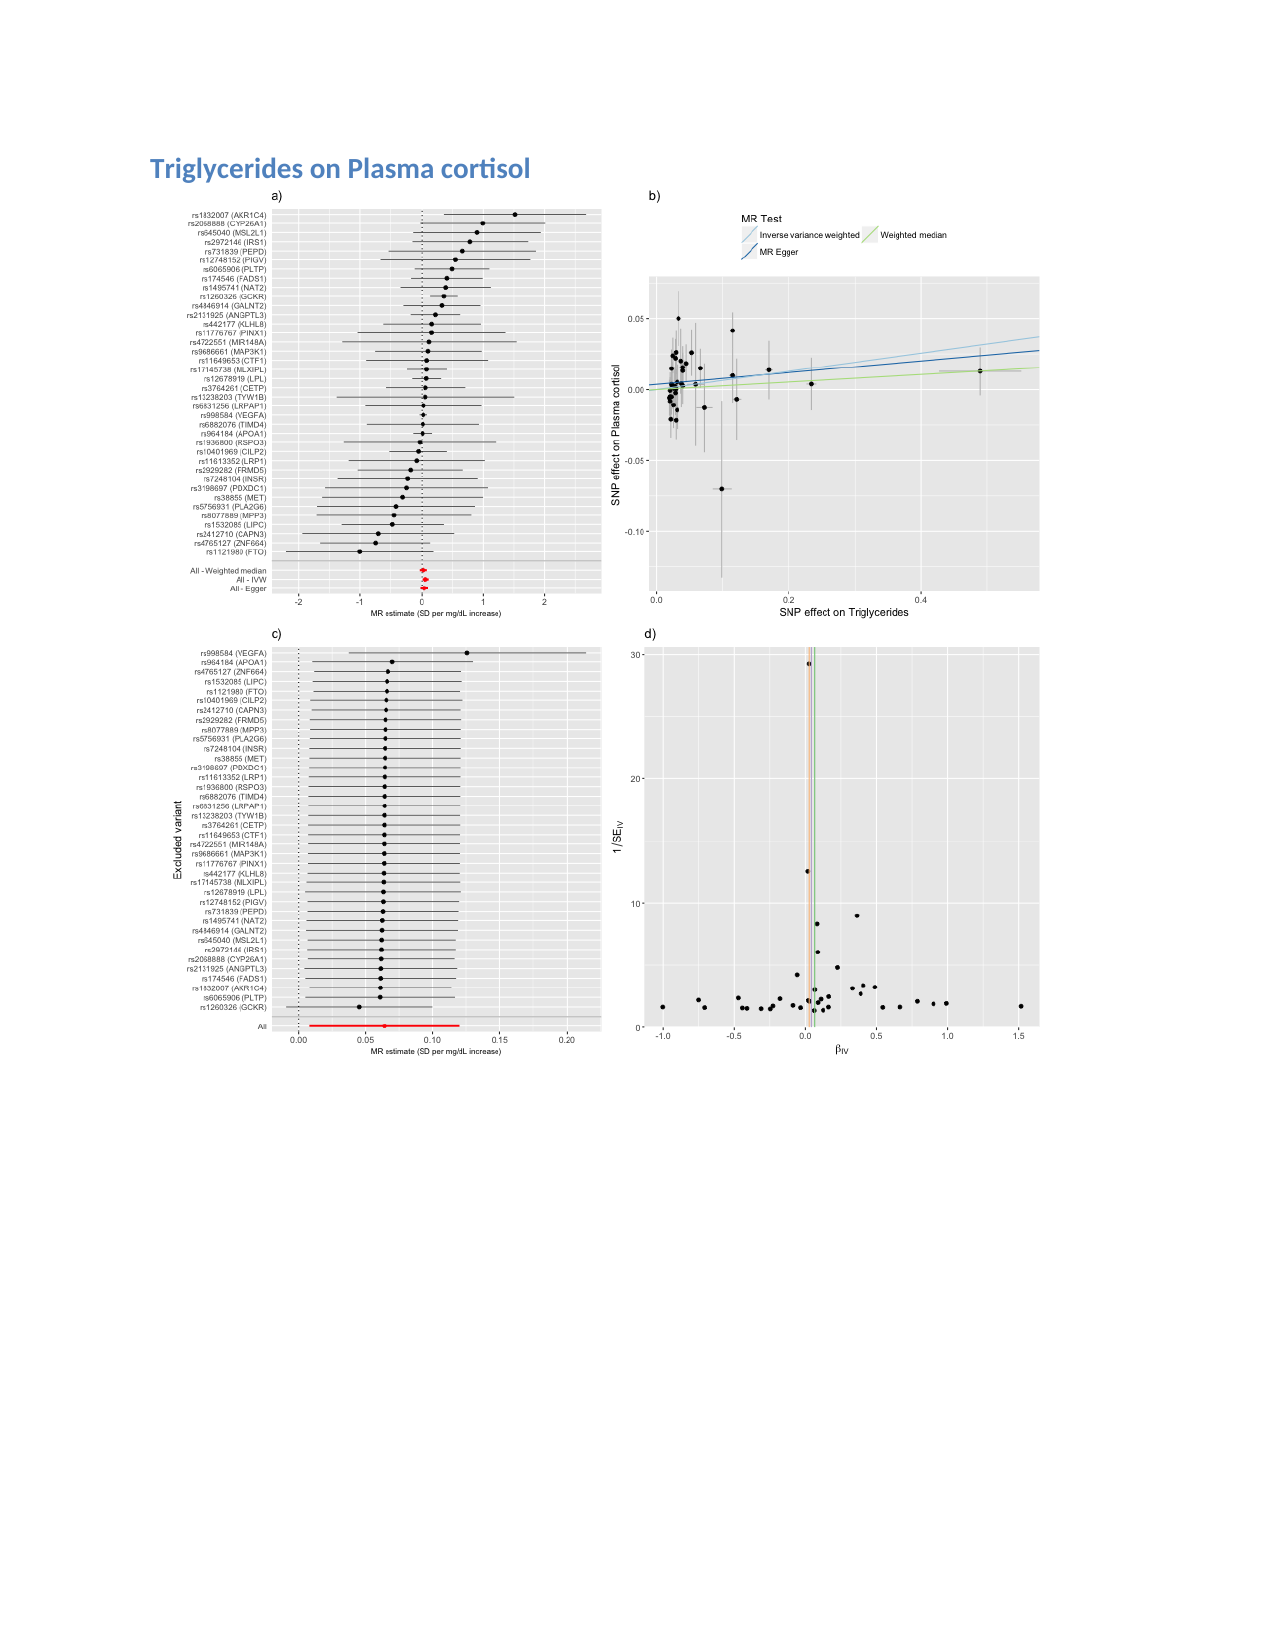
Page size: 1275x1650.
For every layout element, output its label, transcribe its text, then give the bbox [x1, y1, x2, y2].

subtitle Triglycerides on Plasma cortisol [150, 150, 1125, 186]
picture [168, 185, 1044, 1061]
